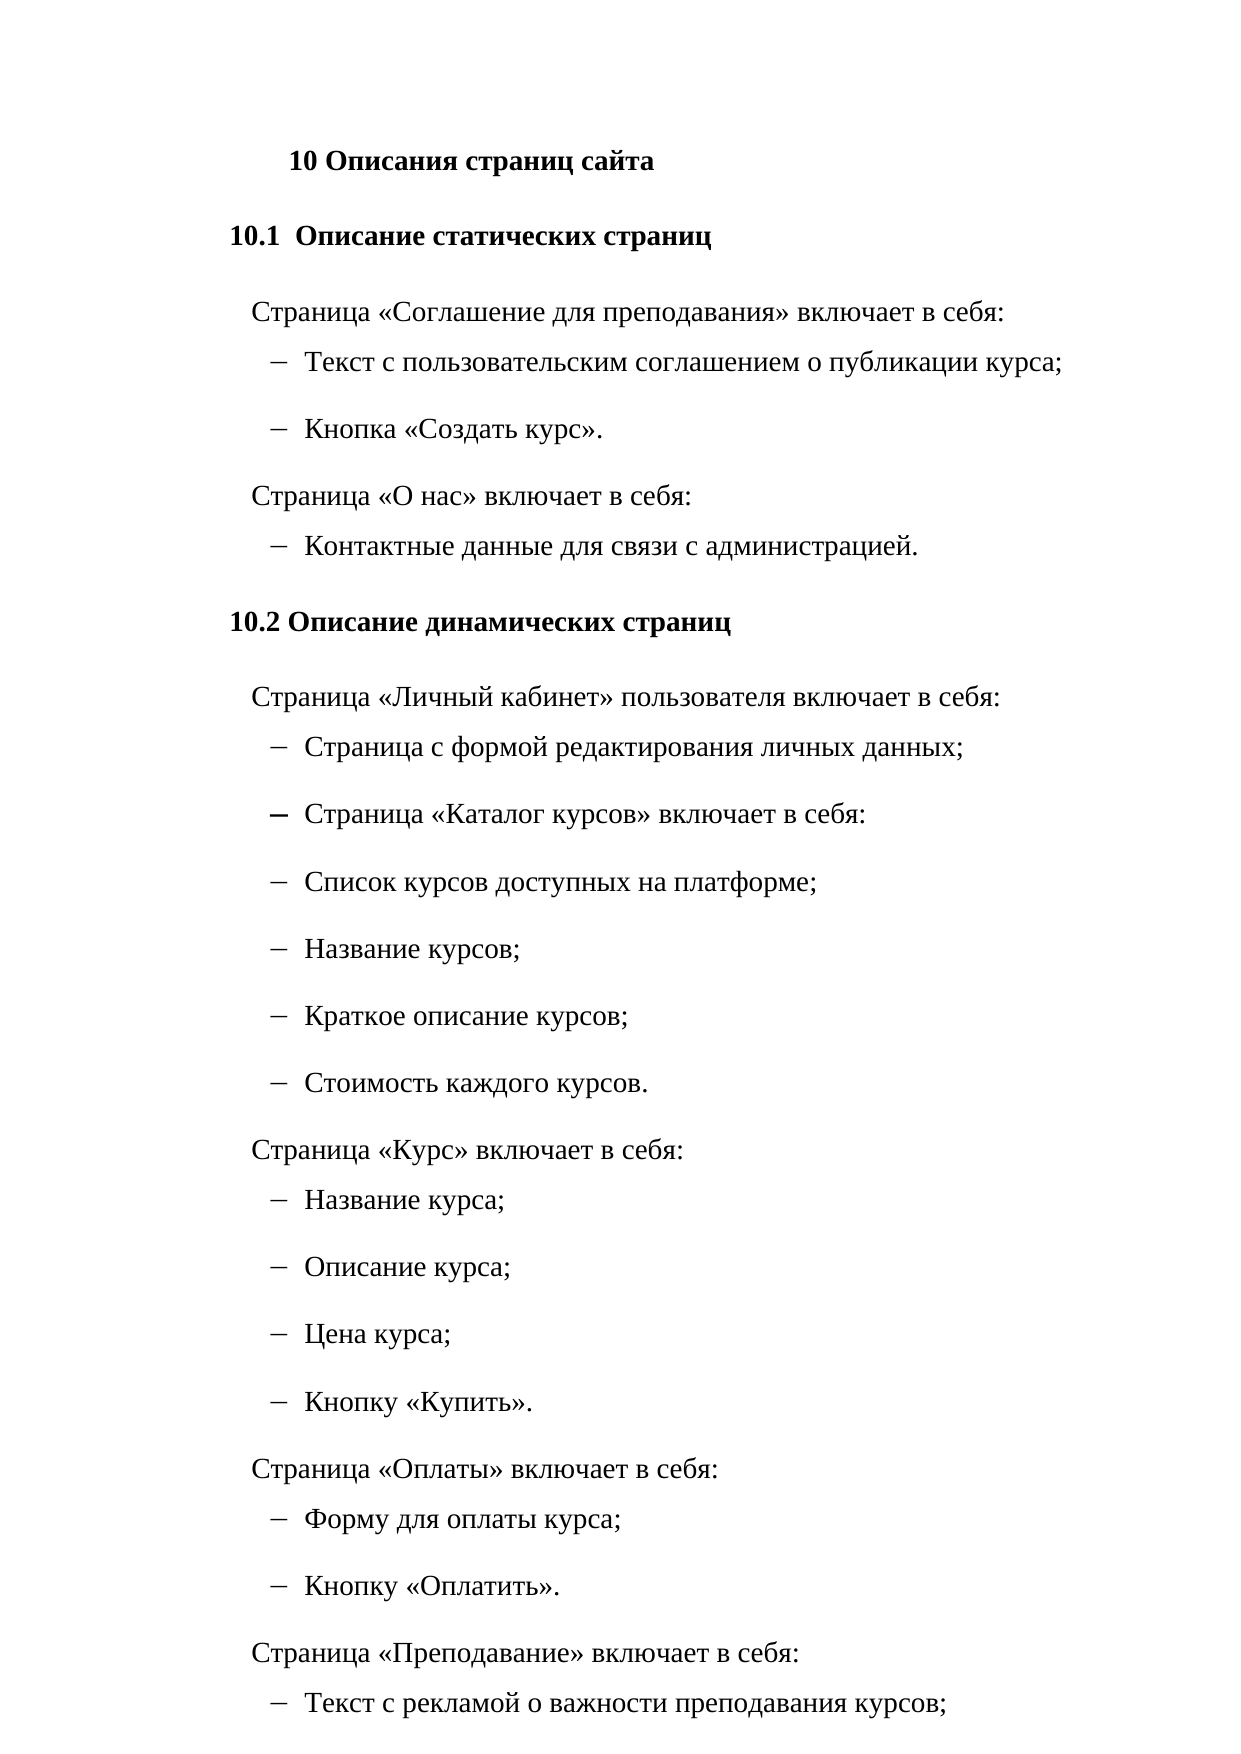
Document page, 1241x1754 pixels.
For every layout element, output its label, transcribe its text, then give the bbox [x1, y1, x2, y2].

text Описание курса; [267, 1249, 1152, 1283]
text Список курсов доступных на платформе; [267, 864, 1152, 897]
text Страница «О нас» включает в себя: [177, 478, 1152, 512]
text Страница «Личный кабинет» пользователя включает в себя: [177, 679, 1152, 713]
text Страница с формой редактирования личных данных; [267, 729, 1152, 763]
text Страница «Оплаты» включает в себя: [177, 1451, 1152, 1484]
text Страница «Курс» включает в себя: [177, 1132, 1152, 1166]
text Цена курса; [267, 1317, 1152, 1350]
list Описание статических страниц [229, 218, 1152, 252]
text Текст с рекламой о важности преподавания курсов; [267, 1686, 1152, 1719]
text Название курса; [267, 1182, 1152, 1216]
text Контактные данные для связи с администрацией. [267, 528, 1152, 562]
text Стоимость каждого курсов. [267, 1065, 1152, 1099]
text Краткое описание курсов; [267, 998, 1152, 1032]
text Кнопку «Купить». [267, 1384, 1152, 1417]
text Форму для оплаты курса; [267, 1501, 1152, 1535]
text Название курсов; [267, 931, 1152, 964]
text Страница «Соглашение для преподавания» включает в себя: [177, 294, 1152, 327]
text Страница «Преподавание» включает в себя: [177, 1635, 1152, 1669]
text Описания страниц сайта [214, 143, 1152, 177]
text Кнопку «Оплатить». [267, 1568, 1152, 1602]
list Описание динамических страниц [229, 604, 1152, 637]
text Текст с пользовательским соглашением о публикации курса; [267, 344, 1152, 378]
text Кнопка «Создать курс». [267, 411, 1152, 445]
text Страница «Каталог курсов» включает в себя: [267, 797, 1152, 830]
